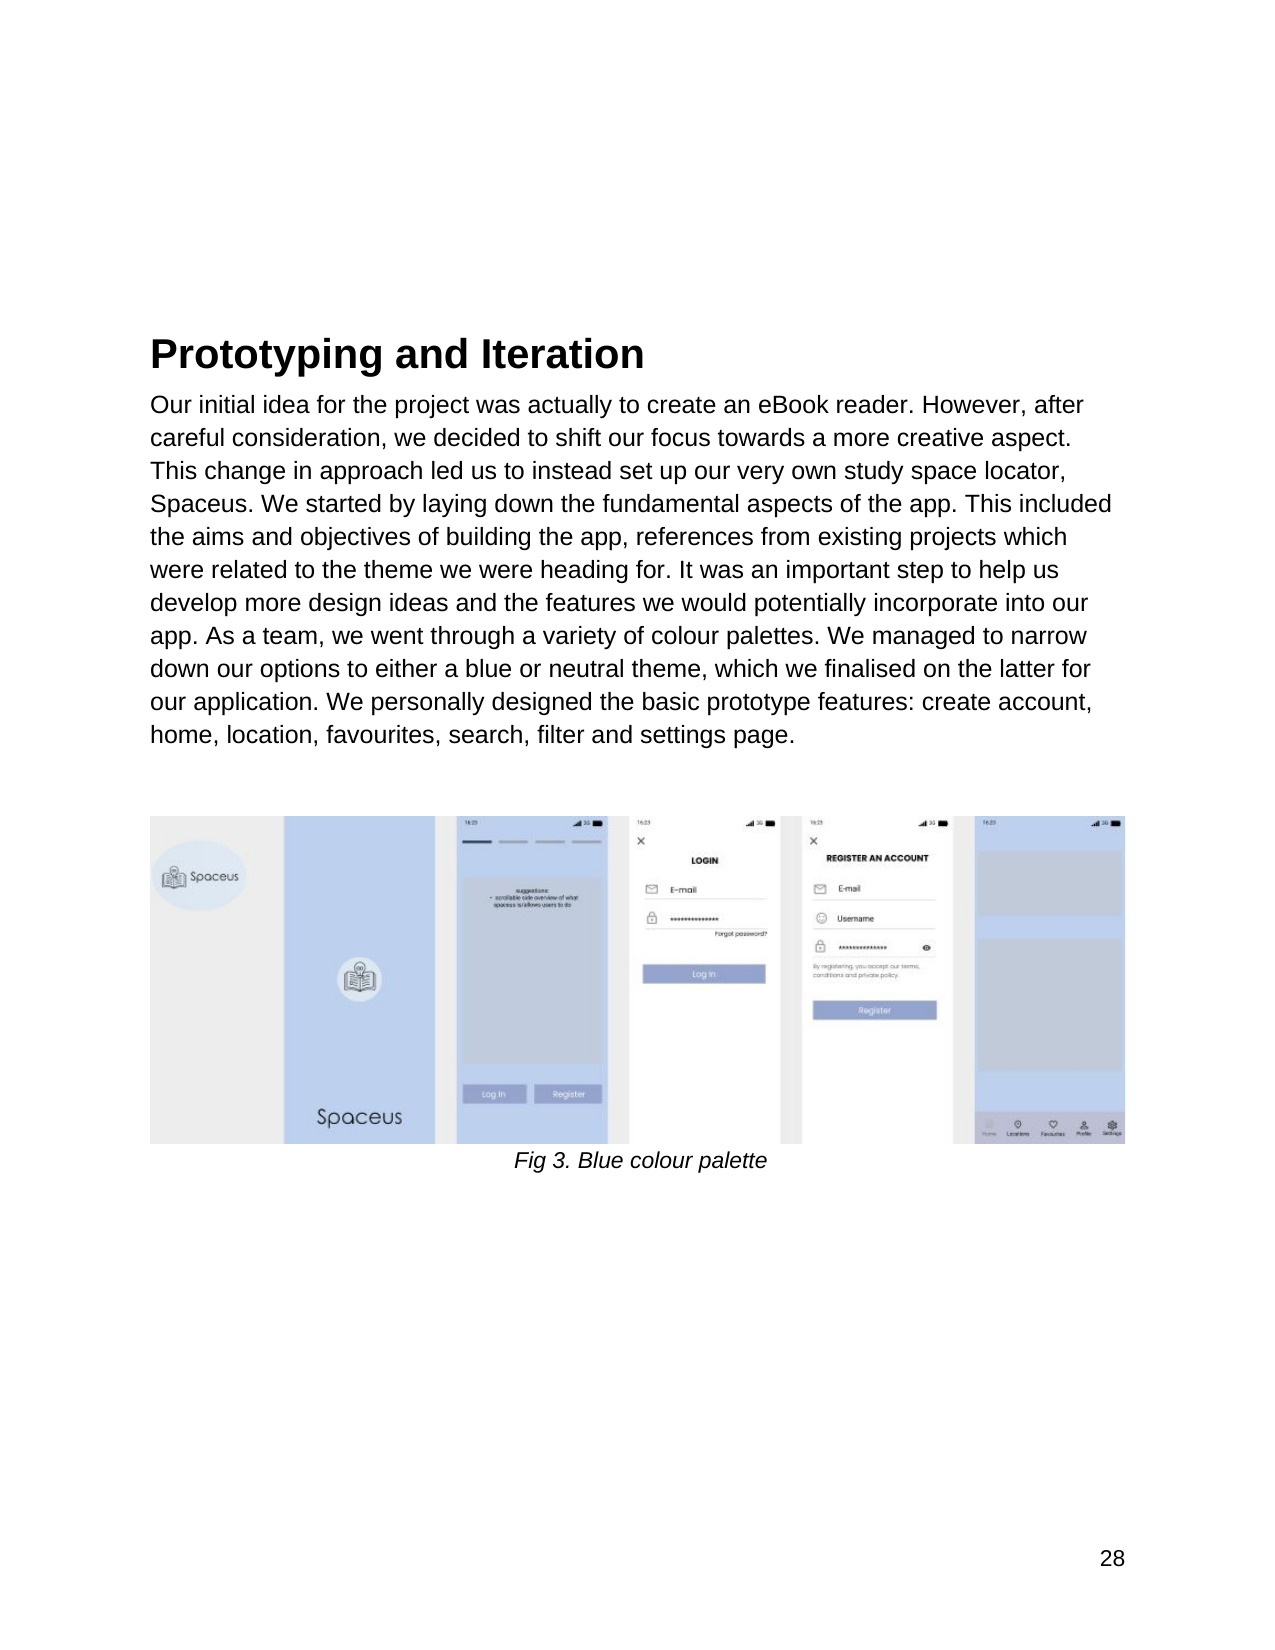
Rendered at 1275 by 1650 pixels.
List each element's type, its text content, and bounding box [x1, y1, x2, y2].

subtitle Prototyping and Iteration [150, 329, 1125, 377]
picture [150, 816, 1125, 1144]
text Our initial idea for the project was actually to create an eBook reader. However, after careful consideration, we decided to shift our focus towards a more creative aspect. This change in approach led us to instead set up our very own study space locator, Spaceus. We started by laying down the fundamental aspects of the app. This included the aims and objectives of building the app, references from existing projects which were related to the theme we were heading for. It was an important step to help us develop more design ideas and the features we would potentially incorporate into our app. As a team, we went through a variety of colour palettes. We managed to narrow down our options to either a blue or neutral theme, which we finalised on the latter for our application. We personally designed the basic prototype features: create account, home, location, favourites, search, filter and settings page. [150, 389, 1125, 748]
text Fig 3. Blue colour palette [150, 1147, 1125, 1173]
